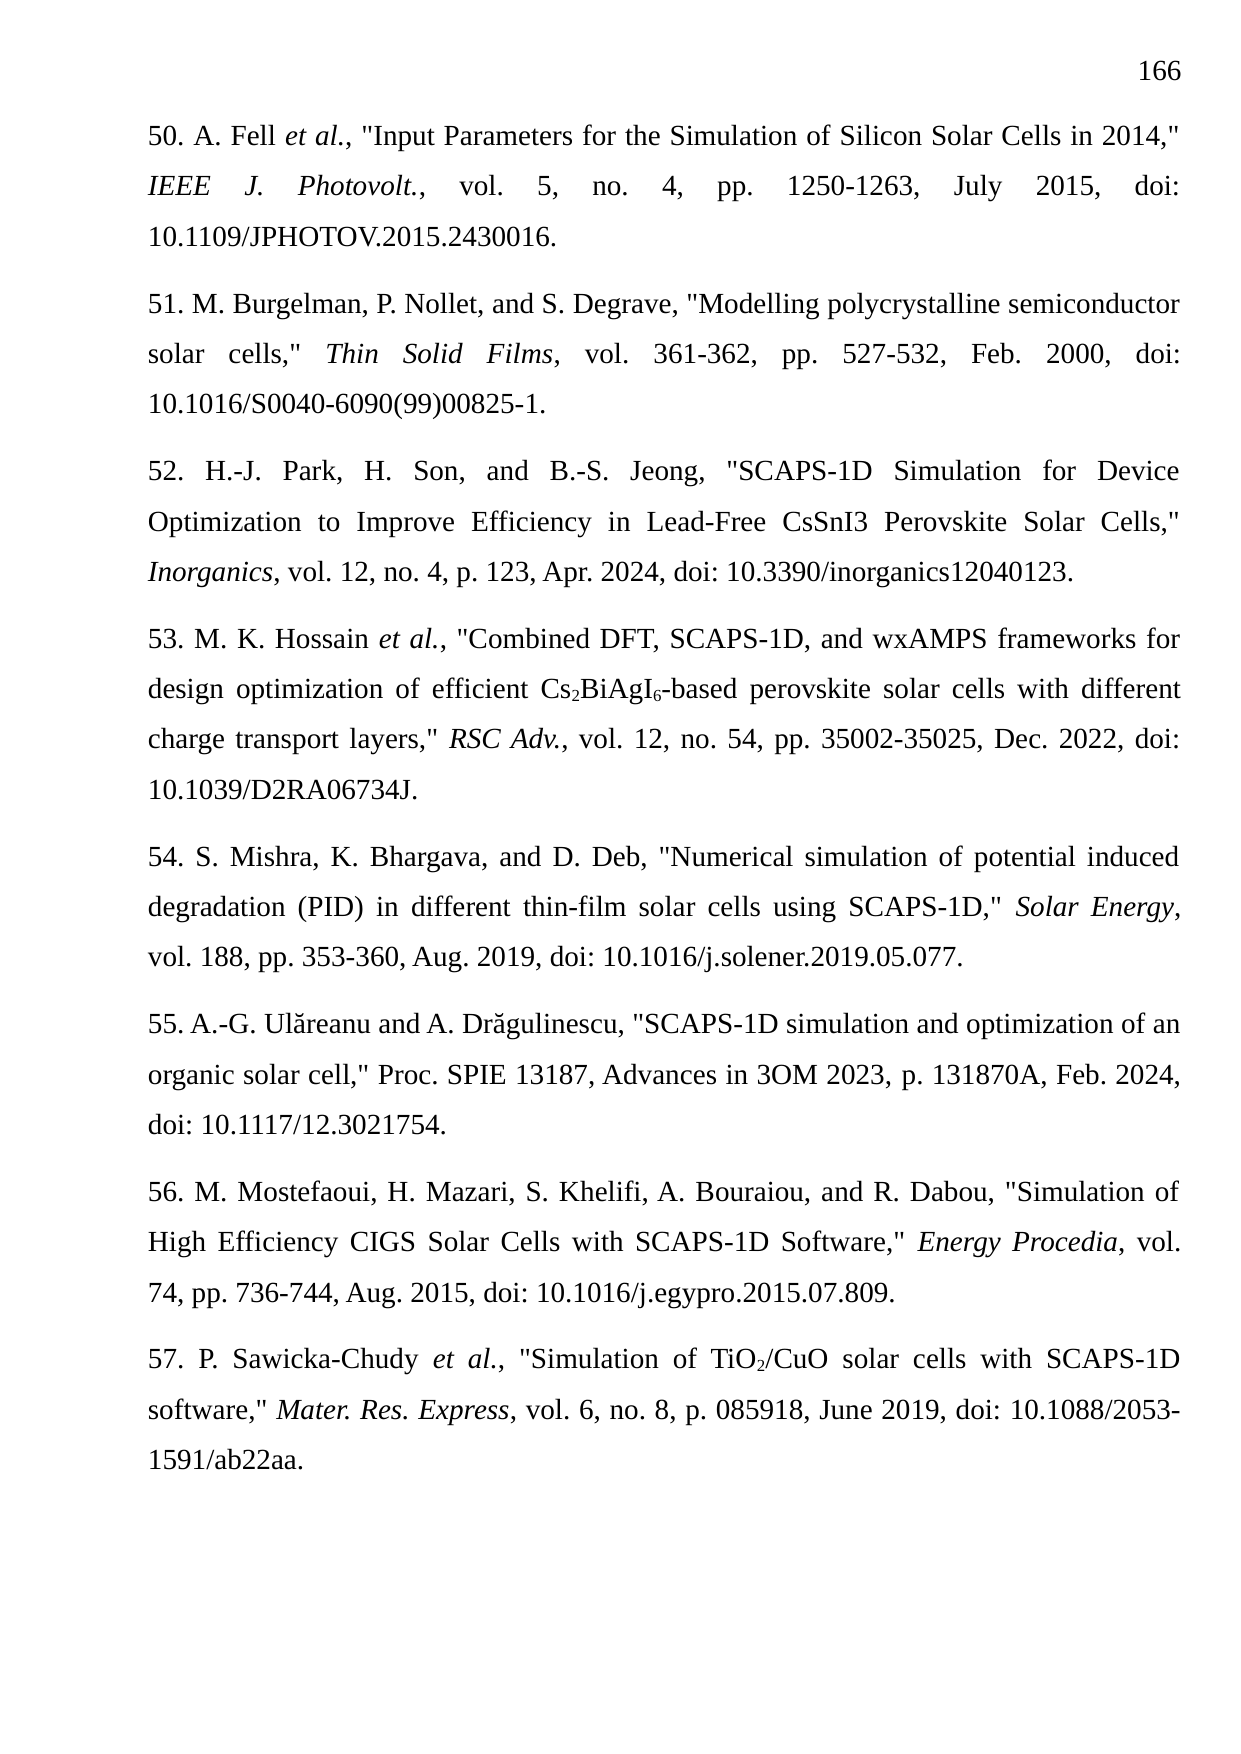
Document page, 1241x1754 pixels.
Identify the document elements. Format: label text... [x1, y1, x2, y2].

text 52. H.-J. Park, H. Son, and B.-S. Jeong, "SCAPS-1D Simulation for Device Optimization to Improve Efficiency in Lead-Free CsSnI3 Perovskite Solar Cells," Inorganics, vol. 12, no. 4, p. 123, Apr. 2024, doi: 10.3390/inorganics12040123. [148, 453, 1181, 587]
text 50. A. Fell et al., "Input Parameters for the Simulation of Silicon Solar Cells in 2014," IEEE J. Photovolt., vol. 5, no. 4, pp. 1250-1263, July 2015, doi: 10.1109/JPHOTOV.2015.2430016. [148, 118, 1181, 252]
text 55. A.-G. Ulăreanu and A. Drăgulinescu, "SCAPS-1D simulation and optimization of an organic solar cell," Proc. SPIE 13187, Advances in 3OM 2023, p. 131870A, Feb. 2024, doi: 10.1117/12.3021754. [148, 1006, 1181, 1141]
text 53. M. K. Hossain et al., "Combined DFT, SCAPS-1D, and wxAMPS frameworks for design optimization of efficient Cs2BiAgI6-based perovskite solar cells with different charge transport layers," RSC Adv., vol. 12, no. 54, pp. 35002-35025, Dec. 2022, doi: 10.1039/D2RA06734J. [148, 621, 1181, 805]
text 56. M. Mostefaoui, H. Mazari, S. Khelifi, A. Bouraiou, and R. Dabou, "Simulation of High Efficiency CIGS Solar Cells with SCAPS-1D Software," Energy Procedia, vol. 74, pp. 736-744, Aug. 2015, doi: 10.1016/j.egypro.2015.07.809. [148, 1174, 1181, 1308]
text 57. P. Sawicka-Chudy et al., "Simulation of TiO2/CuO solar cells with SCAPS-1D software," Mater. Res. Express, vol. 6, no. 8, p. 085918, June 2019, doi: 10.1088/2053-1591/ab22aa. [148, 1342, 1181, 1476]
text 51. M. Burgelman, P. Nollet, and S. Degrave, "Modelling polycrystalline semiconductor solar cells," Thin Solid Films, vol. 361-362, pp. 527-532, Feb. 2000, doi: 10.1016/S0040-6090(99)00825-1. [148, 286, 1181, 420]
text 54. S. Mishra, K. Bhargava, and D. Deb, "Numerical simulation of potential induced degradation (PID) in different thin-film solar cells using SCAPS-1D," Solar Energy, vol. 188, pp. 353-360, Aug. 2019, doi: 10.1016/j.solener.2019.05.077. [148, 839, 1181, 973]
